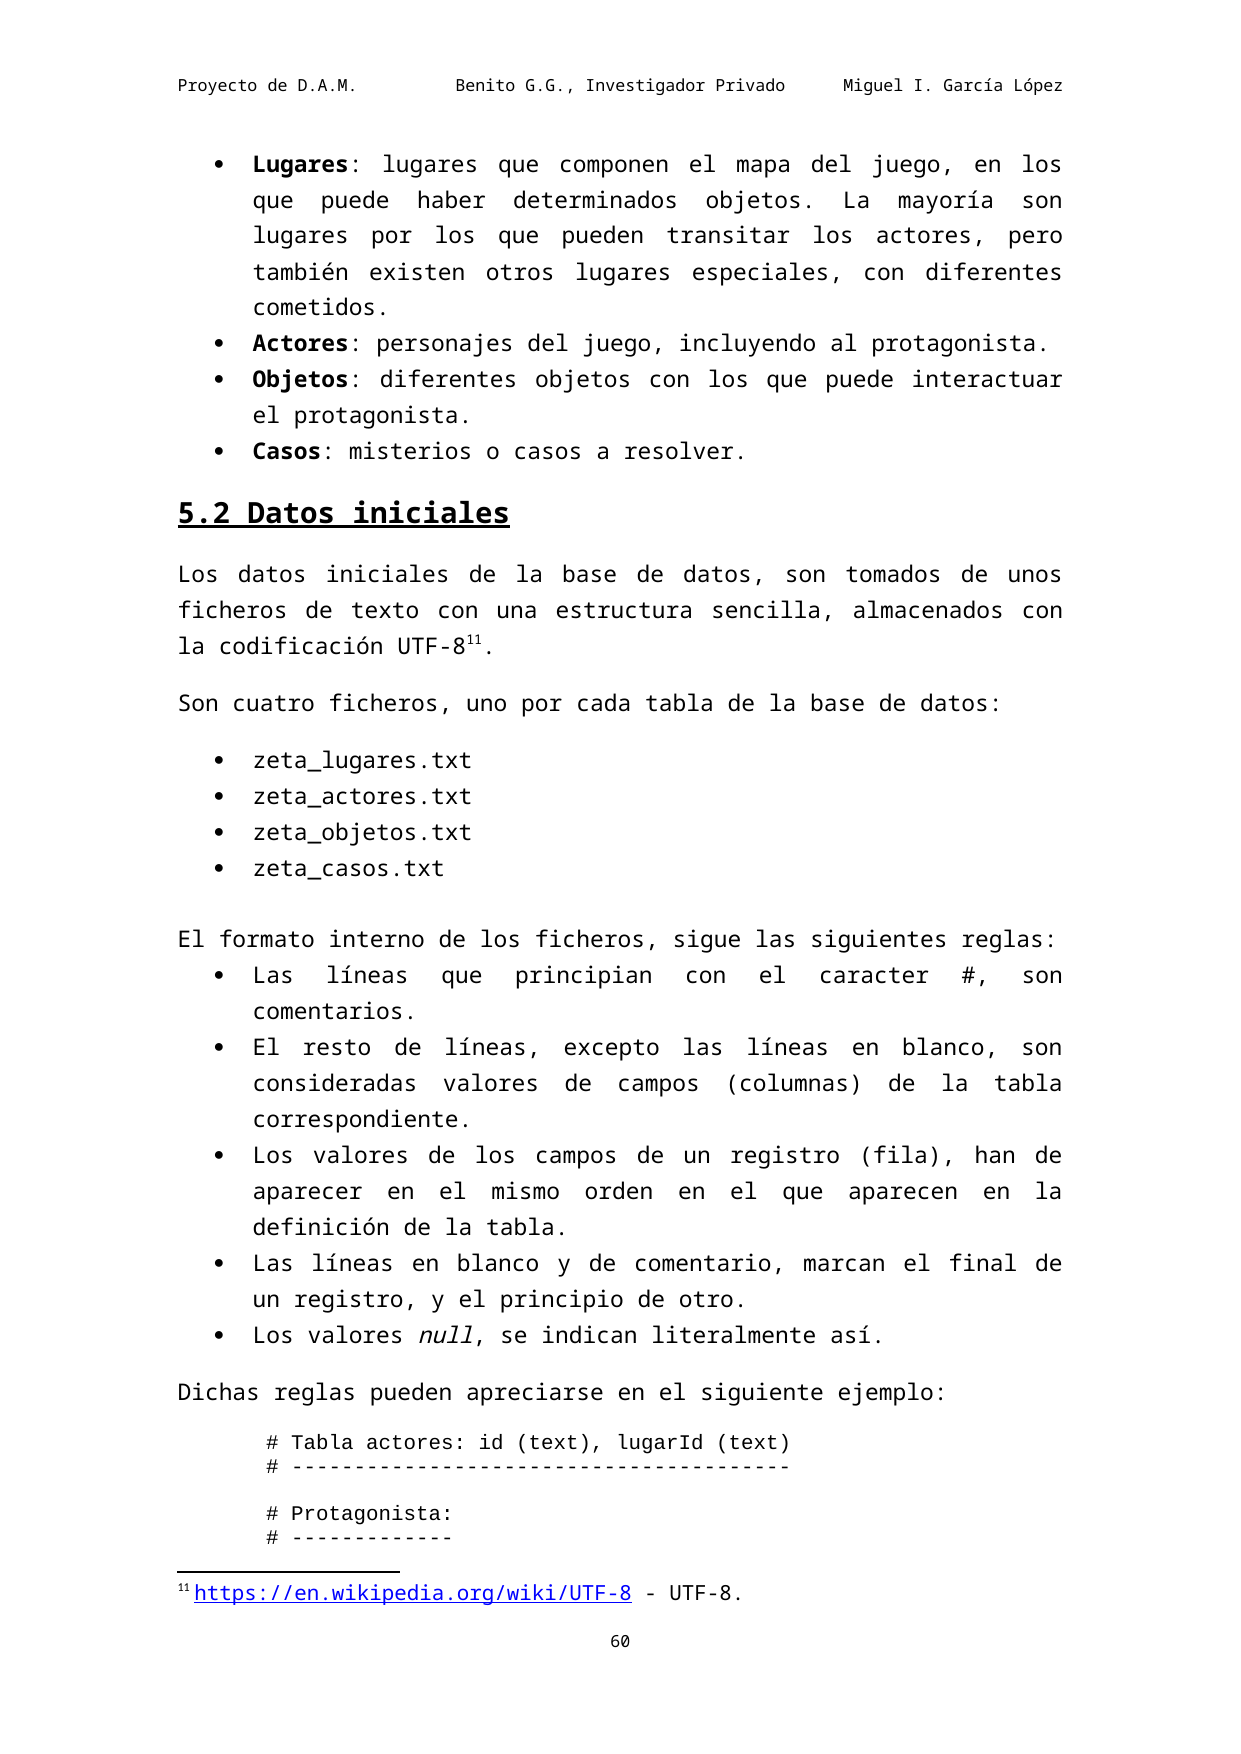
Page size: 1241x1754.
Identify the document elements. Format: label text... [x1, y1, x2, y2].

text # Tabla actores: id (text), lugarId (text) [266, 1432, 1063, 1456]
list zeta_objetos.txt [215, 816, 1063, 847]
list El resto de líneas, excepto las líneas en blanco, son consideradas valores de campos (columnas) de la tabla correspondiente. [215, 1031, 1063, 1134]
text # ---------------------------------------- [266, 1456, 1063, 1479]
list El formato interno de los ficheros, sigue las siguientes reglas: [177, 923, 1063, 955]
list Los valores de los campos de un registro (fila), han de aparecer en el mismo orden en el que aparecen en la definición de la tabla. [215, 1139, 1063, 1242]
text 5.2 Datos iniciales [177, 492, 1063, 532]
list zeta_lugares.txt [215, 744, 1063, 775]
text Dichas reglas pueden apreciarse en el siguiente ejemplo: [177, 1376, 1063, 1407]
list zeta_casos.txt [215, 852, 1063, 883]
list Casos: misterios o casos a resolver. [215, 435, 1063, 466]
list Objetos: diferentes objetos con los que puede interactuar el protagonista. [215, 363, 1063, 430]
list Los valores null, se indican literalmente así. [215, 1319, 1063, 1350]
list Las líneas en blanco y de comentario, marcan el final de un registro, y el principio de otro. [215, 1247, 1063, 1314]
list Lugares: lugares que componen el mapa del juego, en los que puede haber determinados objetos. La mayoría son lugares por los que pueden transitar los actores, pero también existen otros lugares especiales, con diferentes cometidos. [215, 148, 1063, 323]
list zeta_actores.txt [215, 780, 1063, 811]
text Son cuatro ficheros, uno por cada tabla de la base de datos: [177, 687, 1063, 718]
list Actores: personajes del juego, incluyendo al protagonista. [215, 327, 1063, 358]
text # Protagonista: [266, 1503, 1063, 1527]
text # ------------- [266, 1527, 1063, 1551]
list Las líneas que principian con el caracter #, son comentarios. [215, 959, 1063, 1027]
text Los datos iniciales de la base de datos, son tomados de unos ficheros de texto con una estructura sencilla, almacenados con la codificación UTF-8. [177, 558, 1063, 661]
